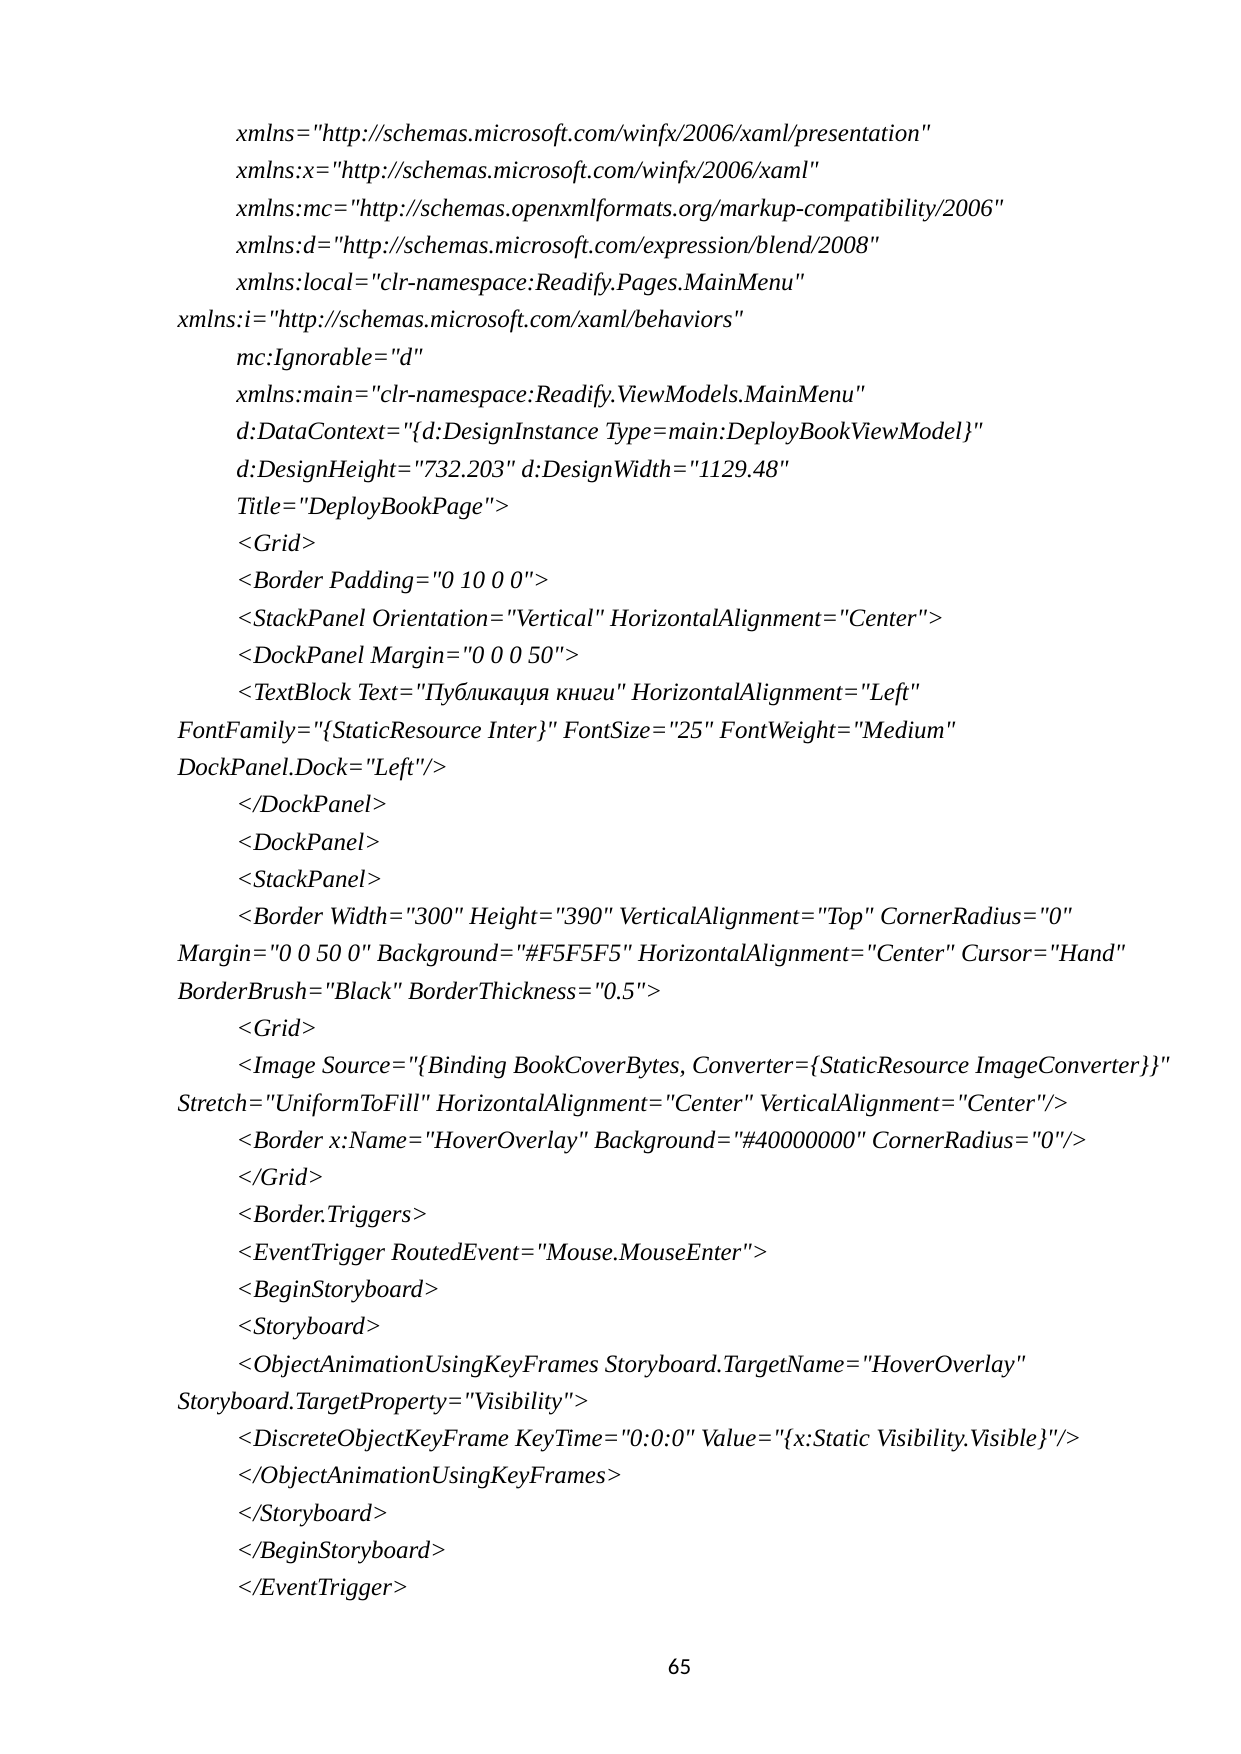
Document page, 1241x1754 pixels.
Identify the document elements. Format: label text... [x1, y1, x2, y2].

text xmlns="http://schemas.microsoft.com/winfx/2006/xaml/presentation" [177, 118, 1181, 147]
text d:DataContext="{d:DesignInstance Type=main:DeployBookViewModel}" [177, 416, 1181, 445]
text <Image Source="{Binding BookCoverBytes, Converter={StaticResource ImageConverter}}" Stretch="UniformToFill" HorizontalAlignment="Center" VerticalAlignment="Center"/> [177, 1050, 1181, 1116]
text <Border Width="300" Height="390" VerticalAlignment="Top" CornerRadius="0" Margin="0 0 50 0" Background="#F5F5F5" HorizontalAlignment="Center" Cursor="Hand" BorderBrush="Black" BorderThickness="0.5"> [177, 901, 1181, 1004]
text <Border.Triggers> [177, 1199, 1181, 1228]
text </BeginStoryboard> [177, 1535, 1181, 1564]
text xmlns:mc="http://schemas.openxmlformats.org/markup-compatibility/2006" [177, 193, 1181, 221]
text xmlns:local="clr-namespace:Readify.Pages.MainMenu" xmlns:i="http://schemas.microsoft.com/xaml/behaviors" [177, 267, 1181, 333]
text </DockPanel> [177, 789, 1181, 818]
text <StackPanel> [177, 864, 1181, 893]
text Title="DeployBookPage"> [177, 491, 1181, 520]
text <Grid> [177, 528, 1181, 557]
text </EventTrigger> [177, 1572, 1181, 1601]
text <StackPanel Orientation="Vertical" HorizontalAlignment="Center"> [177, 603, 1181, 632]
text </Grid> [177, 1162, 1181, 1191]
text </ObjectAnimationUsingKeyFrames> [177, 1461, 1181, 1489]
text </Storyboard> [177, 1498, 1181, 1527]
text <Grid> [177, 1013, 1181, 1042]
text <DiscreteObjectKeyFrame KeyTime="0:0:0" Value="{x:Static Visibility.Visible}"/> [177, 1423, 1181, 1452]
text <Border Padding="0 10 0 0"> [177, 566, 1181, 594]
text <BeginStoryboard> [177, 1274, 1181, 1303]
text <DockPanel Margin="0 0 0 50"> [177, 640, 1181, 669]
text xmlns:main="clr-namespace:Readify.ViewModels.MainMenu" [177, 379, 1181, 408]
text xmlns:x="http://schemas.microsoft.com/winfx/2006/xaml" [177, 155, 1181, 184]
text <ObjectAnimationUsingKeyFrames Storyboard.TargetName="HoverOverlay" Storyboard.TargetProperty="Visibility"> [177, 1349, 1181, 1415]
text <EventTrigger RoutedEvent="Mouse.MouseEnter"> [177, 1237, 1181, 1266]
text mc:Ignorable="d" [177, 342, 1181, 371]
text <Storyboard> [177, 1311, 1181, 1340]
text <DockPanel> [177, 827, 1181, 855]
text <Border x:Name="HoverOverlay" Background="#40000000" CornerRadius="0"/> [177, 1125, 1181, 1154]
text <TextBlock Text="Публикация книги" HorizontalAlignment="Left" FontFamily="{StaticResource Inter}" FontSize="25" FontWeight="Medium" DockPanel.Dock="Left"/> [177, 677, 1181, 781]
text d:DesignHeight="732.203" d:DesignWidth="1129.48" [177, 454, 1181, 482]
text xmlns:d="http://schemas.microsoft.com/expression/blend/2008" [177, 230, 1181, 259]
